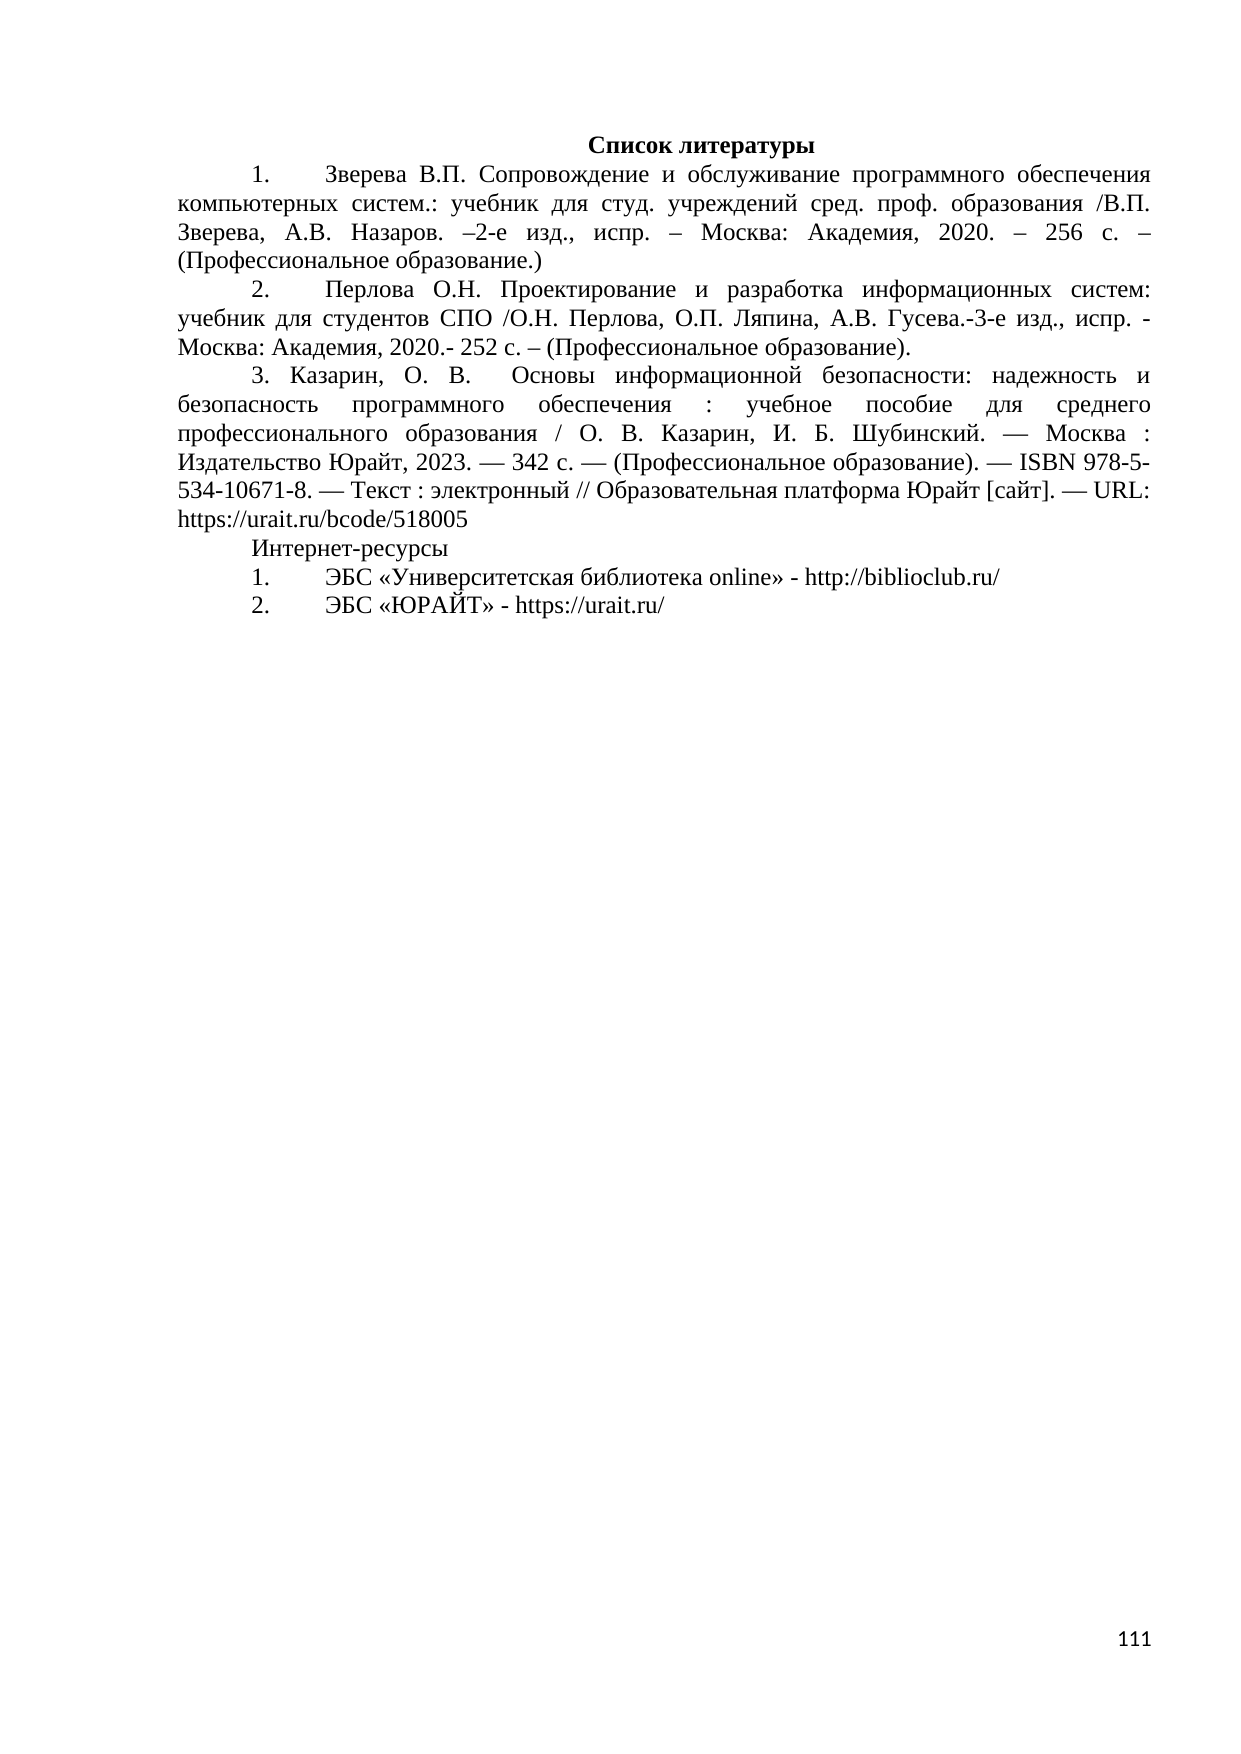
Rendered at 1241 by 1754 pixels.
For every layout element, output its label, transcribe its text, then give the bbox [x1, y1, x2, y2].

text Интернет-ресурсы [177, 533, 1152, 562]
subtitle Список литературы [177, 131, 1152, 159]
text 3. Казарин, О. В. Основы информационной безопасности: надежность и безопасность программного обеспечения : учебное пособие для среднего профессионального образования / О. В. Казарин, И. Б. Шубинский. — Москва : Издательство Юрайт, 2023. — 342 с. — (Профессиональное образование). — ISBN 978-5-534-10671-8. — Текст : электронный // Образовательная платформа Юрайт [сайт]. — URL: https://urait.ru/bcode/518005 [177, 361, 1152, 533]
text 2. ЭБС «ЮРАЙТ» - https://urait.ru/ [177, 591, 1152, 619]
text 2. Перлова О.Н. Проектирование и разработка информационных систем: учебник для студентов СПО /О.Н. Перлова, О.П. Ляпина, А.В. Гусева.-3-е изд., испр. - Москва: Академия, 2020.- 252 с. – (Профессиональное образование). [177, 274, 1152, 361]
text 1. ЭБС «Университетская библиотека online» - http://biblioclub.ru/ [177, 562, 1152, 591]
text 1. Зверева В.П. Сопровождение и обслуживание программного обеспечения компьютерных систем.: учебник для студ. учреждений сред. проф. образования /В.П. Зверева, А.В. Назаров. –2-е изд., испр. – Москва: Академия, 2020. – 256 с. – (Профессиональное образование.) [177, 159, 1152, 274]
